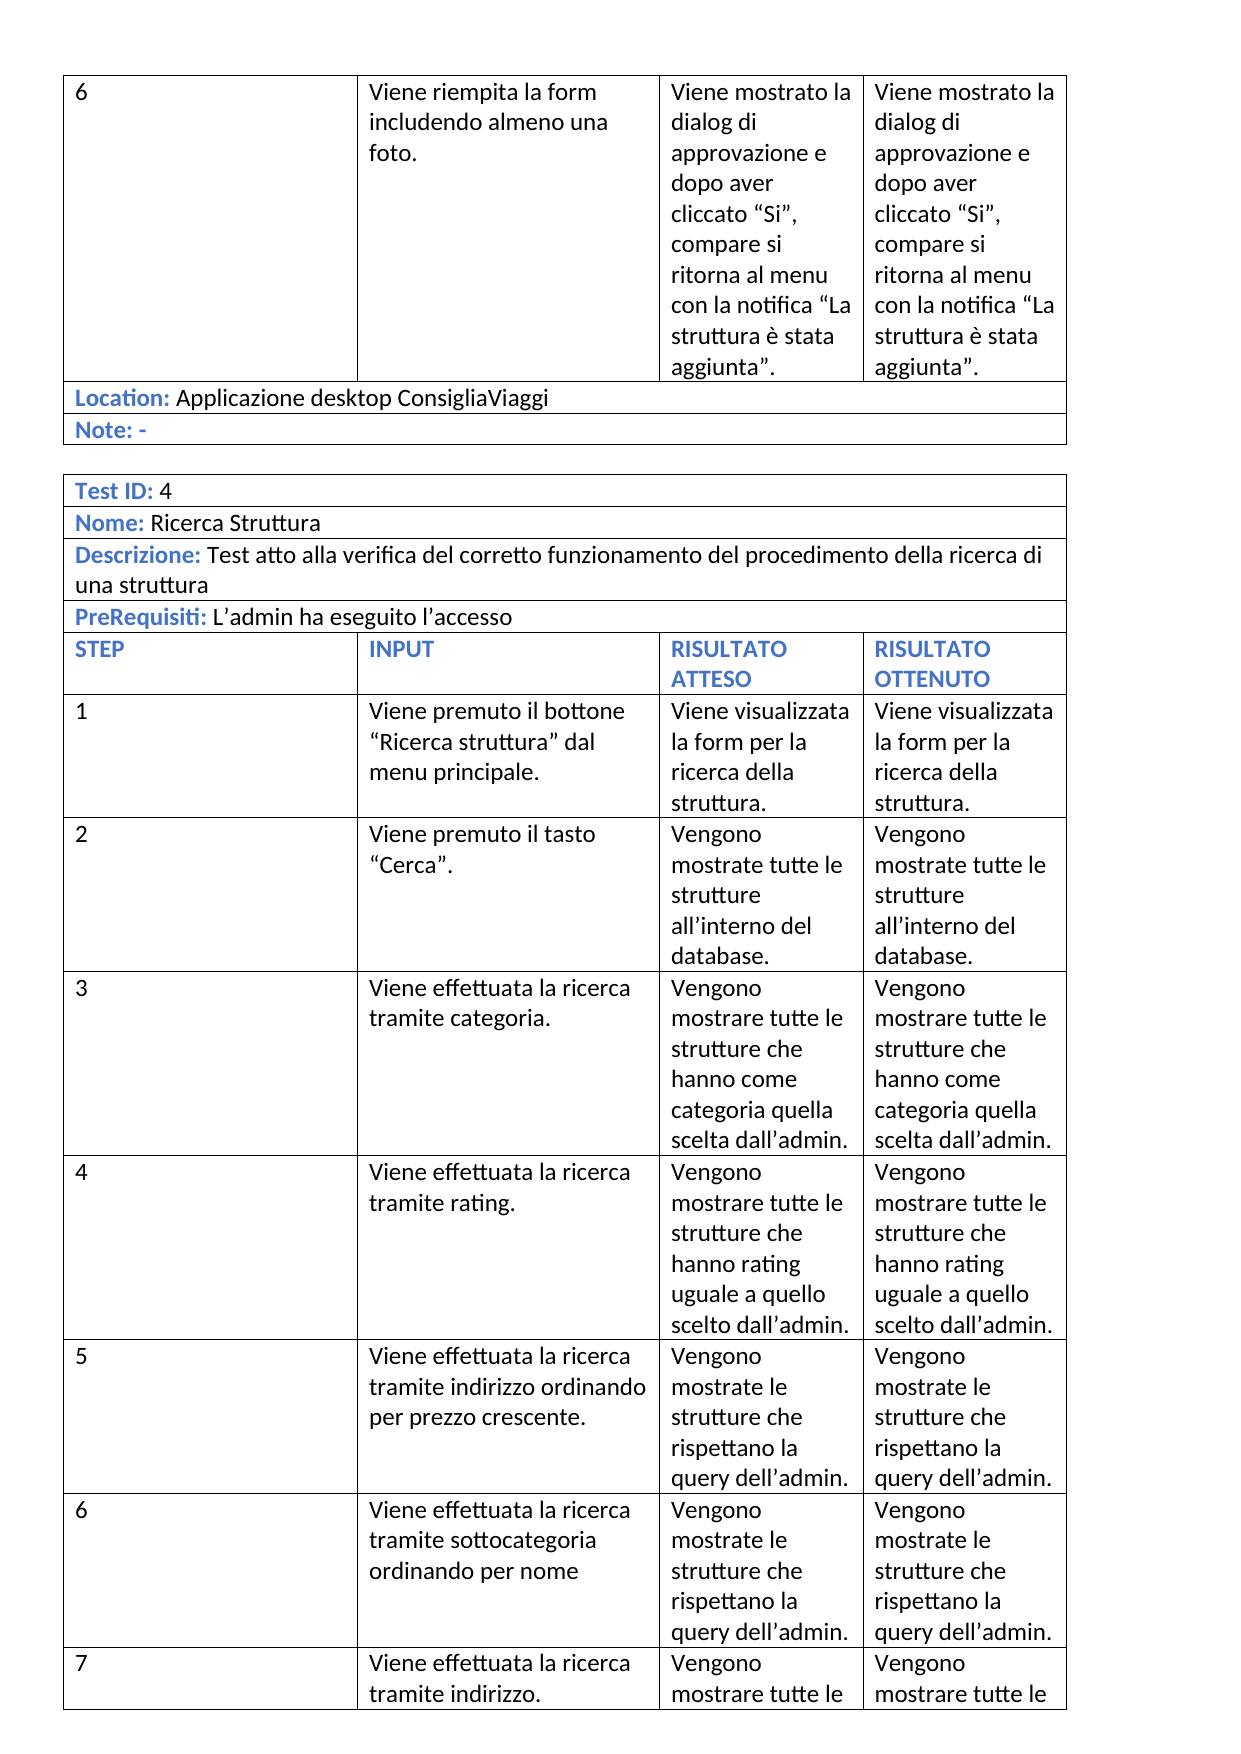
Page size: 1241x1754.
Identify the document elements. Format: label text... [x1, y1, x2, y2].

table_cell Viene mostrato la dialog di approvazione e dopo aver cliccato “Si”, compare si ritorna al menu con la notifica “La struttura è stata aggiunta”. [660, 76, 863, 381]
table_cell Vengono mostrate le strutture che rispettano la query dell’admin. [660, 1494, 863, 1647]
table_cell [358, 1648, 659, 1709]
table_cell Vengono mostrate tutte le strutture all’interno del database. [864, 818, 1066, 971]
table_cell 2 [64, 818, 357, 971]
table_cell Descrizione: Test atto alla verifica del corretto funzionamento del procedimento della ricerca di una struttura [64, 539, 1066, 600]
table_cell Viene visualizzata la form per la ricerca della struttura. [660, 695, 863, 817]
table_cell Vengono mostrare tutte le strutture che hanno come categoria quella scelta dall’admin. [864, 972, 1066, 1155]
table_cell 5 [64, 1340, 357, 1493]
table_cell Viene visualizzata la form per la ricerca della struttura. [864, 695, 1066, 817]
table_cell RISULTATO ATTESO [660, 633, 863, 694]
table_cell Viene premuto il bottone “Ricerca struttura” dal menu principale. [358, 695, 659, 817]
table_cell 7 [64, 1648, 357, 1709]
table_cell Vengono mostrate tutte le strutture all’interno del database. [660, 818, 863, 971]
table_cell Vengono mostrare tutte le strutture che hanno rating uguale a quello scelto dall’admin. [660, 1156, 863, 1339]
table_cell Vengono mostrate le strutture che rispettano la query dell’admin. [864, 1340, 1066, 1493]
table_cell Viene premuto il tasto “Cerca”. [358, 818, 659, 971]
table_cell 6 [64, 76, 357, 381]
table_cell 1 [64, 695, 357, 817]
table_cell Location: Applicazione desktop ConsigliaViaggi [64, 382, 1066, 413]
table_cell PreRequisiti: L’admin ha eseguito l’accesso [64, 601, 1066, 632]
table_cell Viene effettuata la ricerca tramite sottocategoria ordinando per nome [358, 1494, 659, 1647]
table_cell Vengono mostrate le strutture che rispettano la query dell’admin. [864, 1494, 1066, 1647]
table_cell Viene riempita la form includendo almeno una foto. [358, 76, 659, 381]
table_cell Vengono mostrare tutte le strutture che hanno rating uguale a quello scelto dall’admin. [864, 1156, 1066, 1339]
table_cell Viene effettuata la ricerca tramite indirizzo ordinando per prezzo crescente. [358, 1340, 659, 1493]
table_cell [660, 1648, 863, 1709]
table_cell Viene effettuata la ricerca tramite rating. [358, 1156, 659, 1339]
table_cell Vengono mostrare tutte le strutture che hanno come categoria quella scelta dall’admin. [660, 972, 863, 1155]
table_cell RISULTATO OTTENUTO [864, 633, 1066, 694]
table_header Test ID: 4 [64, 475, 1066, 506]
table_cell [864, 1648, 1066, 1709]
table_cell 6 [64, 1494, 357, 1647]
table_cell Viene effettuata la ricerca tramite categoria. [358, 972, 659, 1155]
table_cell Nome: Ricerca Struttura [64, 507, 1066, 538]
table_cell Note: - [64, 414, 1066, 444]
table_cell 3 [64, 972, 357, 1155]
table_cell Viene mostrato la dialog di approvazione e dopo aver cliccato “Si”, compare si ritorna al menu con la notifica “La struttura è stata aggiunta”. [864, 76, 1066, 381]
table_cell STEP [64, 633, 357, 694]
table_cell 4 [64, 1156, 357, 1339]
table_cell INPUT [358, 633, 659, 694]
table_cell Vengono mostrate le strutture che rispettano la query dell’admin. [660, 1340, 863, 1493]
